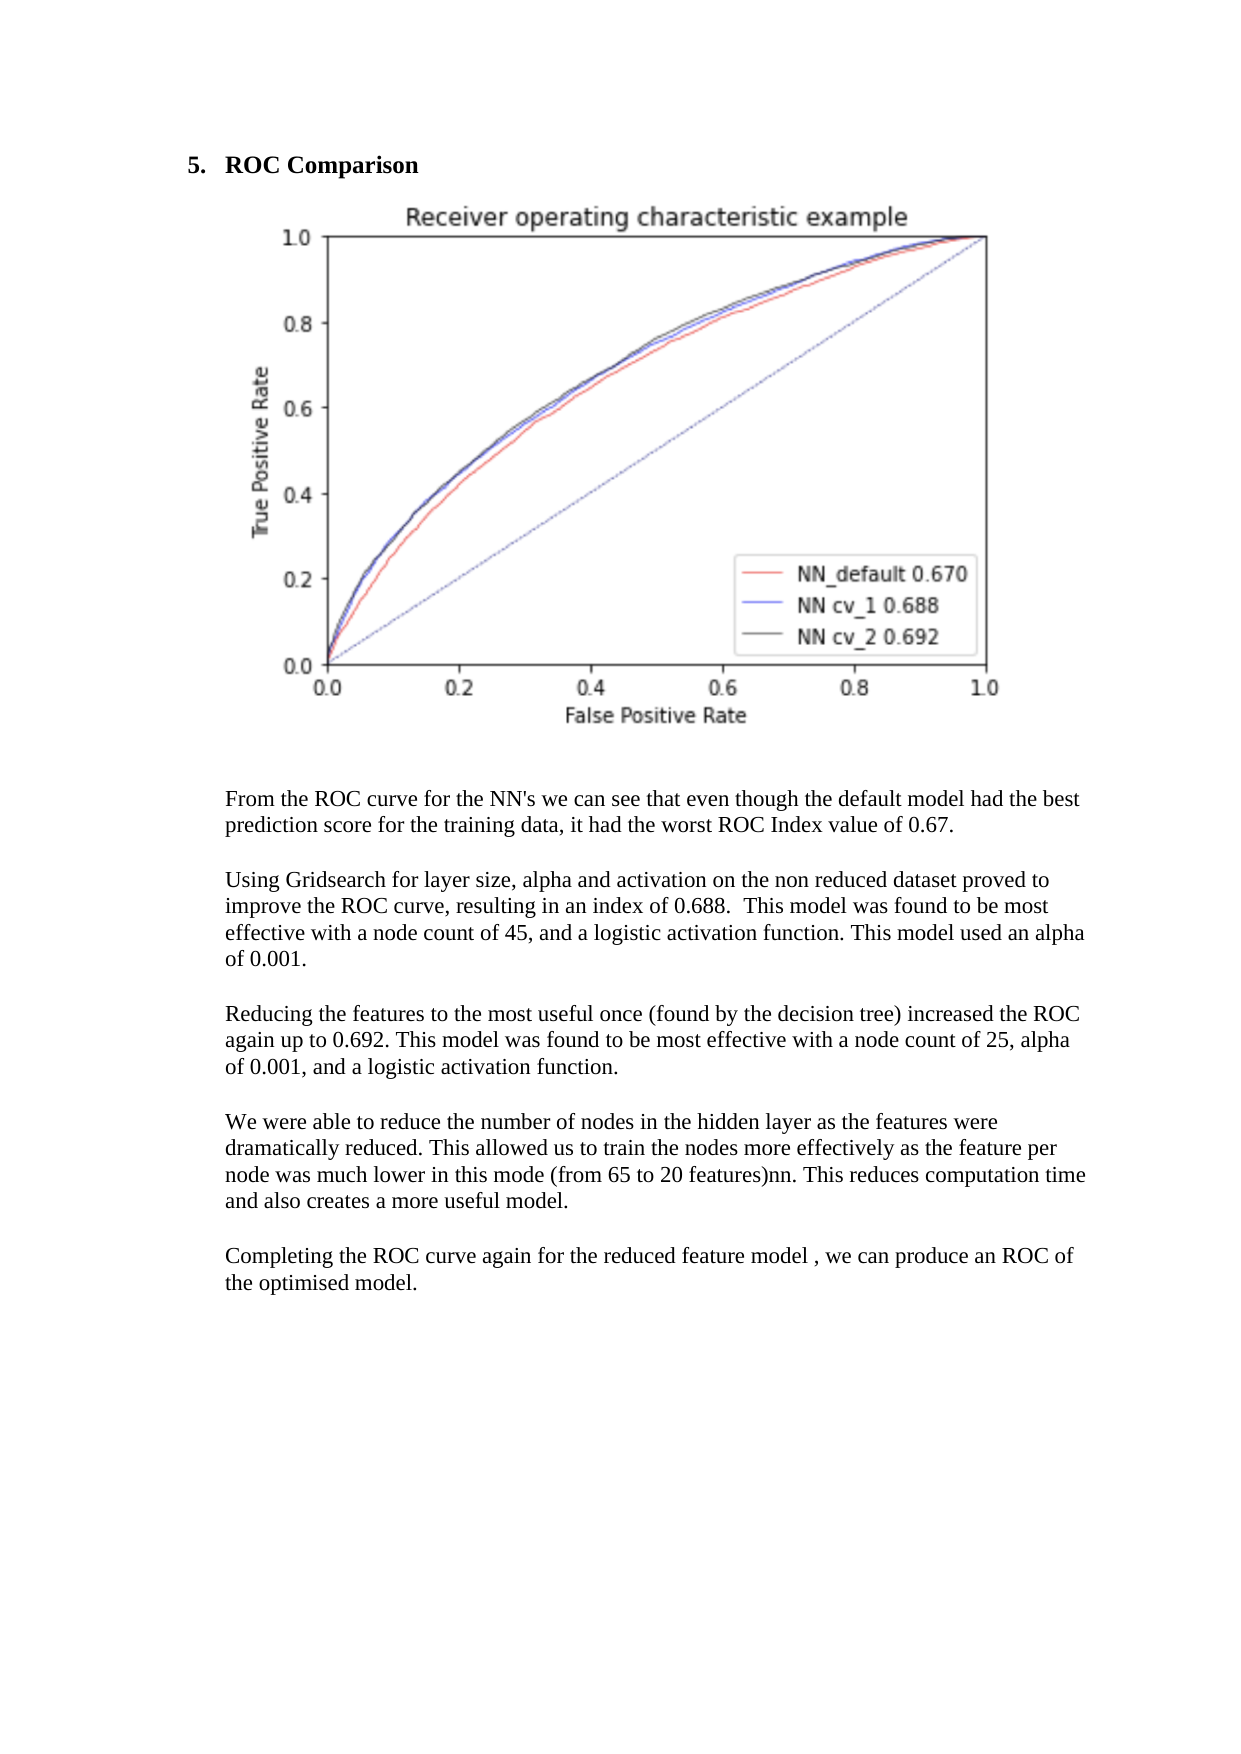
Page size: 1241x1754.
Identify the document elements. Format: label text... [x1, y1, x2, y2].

text Reducing the features to the most useful once (found by the decision tree) increased the ROC again up to 0.692. This model was found to be most effective with a node count of 25, alpha of 0.001, and a logistic activation function. [225, 1000, 1090, 1079]
text Using Gridsearch for layer size, alpha and activation on the non reduced dataset proved to improve the ROC curve, resulting in an index of 0.688. This model was found to be most effective with a node count of 45, and a logistic activation function. This model used an alpha of 0.001. [225, 866, 1090, 971]
text We were able to reduce the number of nodes in the hidden layer as the features were dramatically reduced. This allowed us to train the nodes more effectively as the feature per node was much lower in this mode (from 65 to 20 features)nn. This reduces computation time and also creates a more useful model. [225, 1108, 1090, 1213]
picture [225, 187, 1038, 756]
text From the ROC curve for the NN's we can see that even though the default model had the best prediction score for the training data, it had the worst ROC Index value of 0.67. [225, 784, 1090, 837]
text Completing the ROC curve again for the reduced feature model , we can produce an ROC of the optimised model. [225, 1242, 1090, 1295]
list ROC Comparison [187, 150, 1090, 179]
